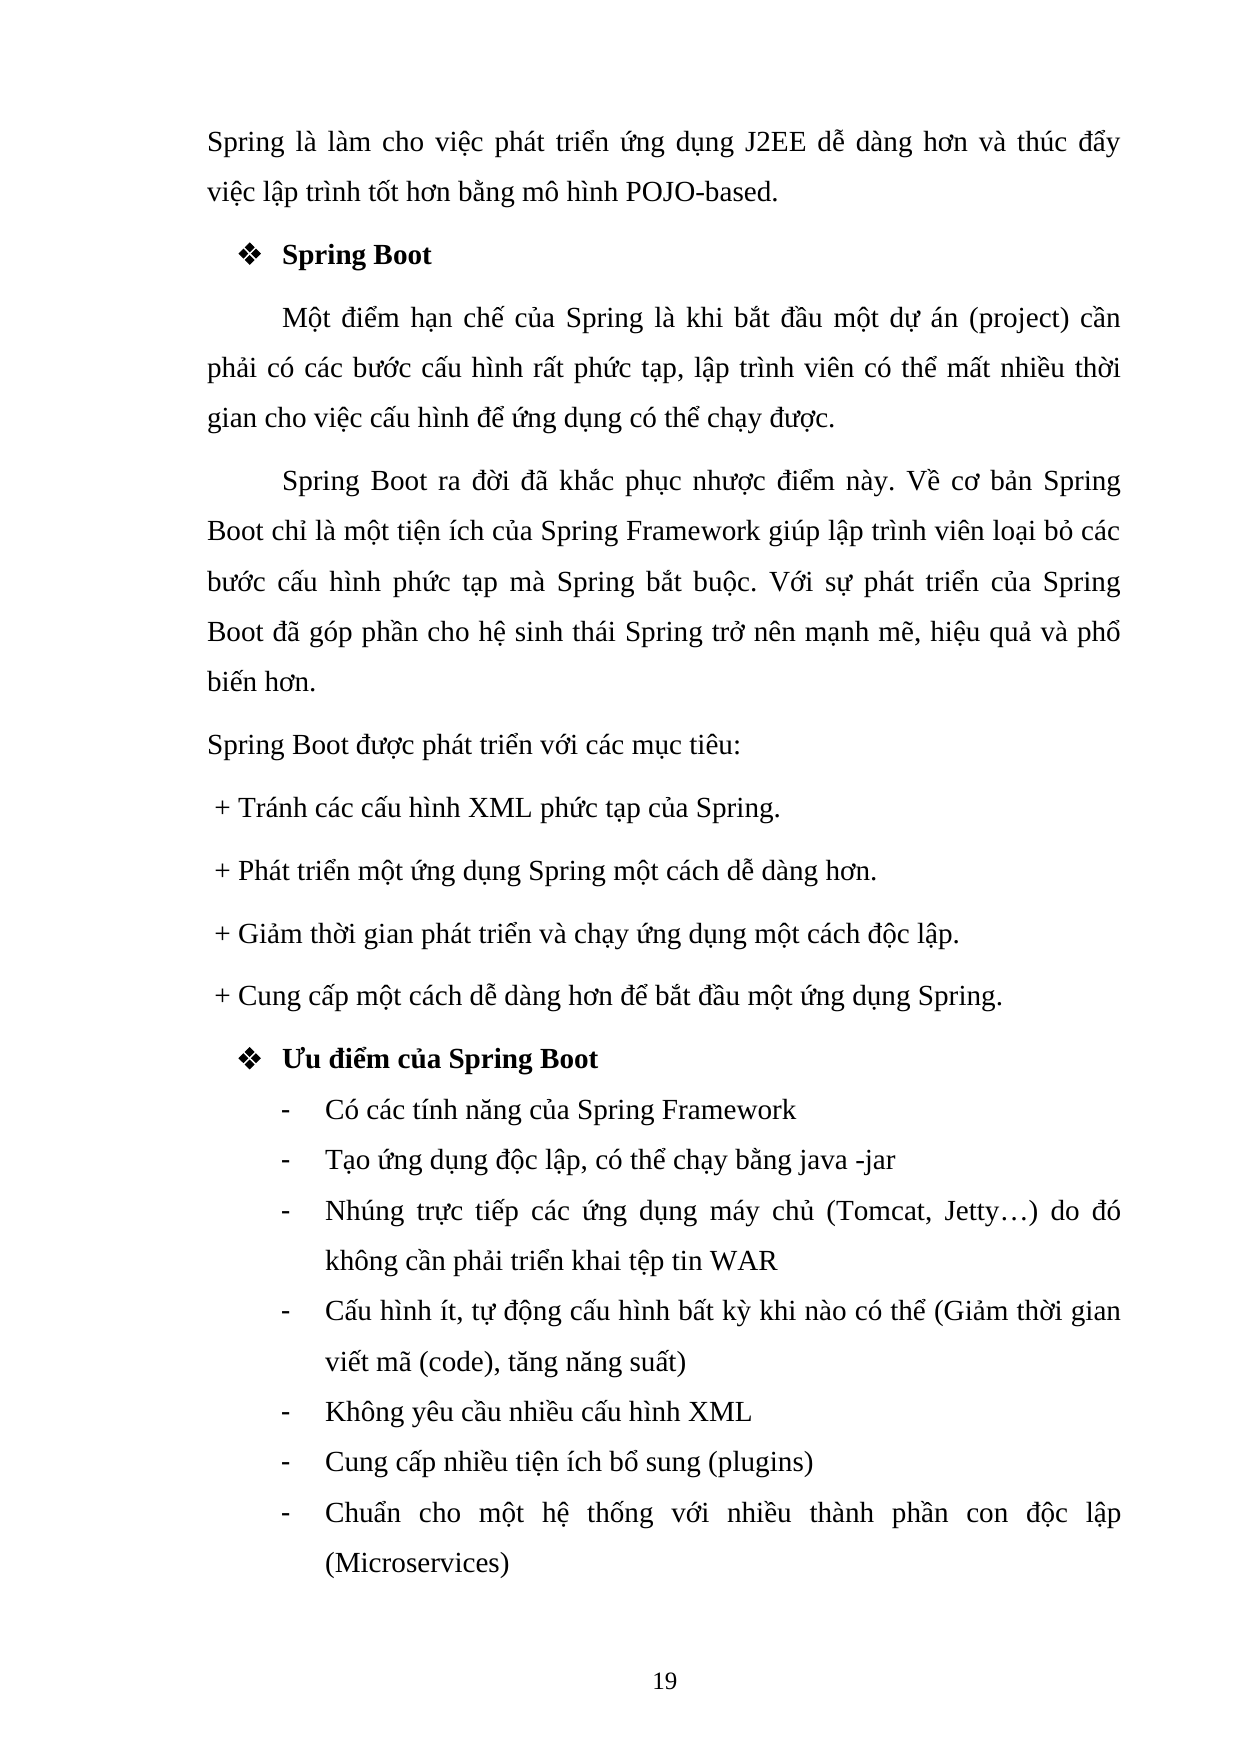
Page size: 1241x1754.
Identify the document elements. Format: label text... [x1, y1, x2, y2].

text + Giảm thời gian phát triển và chạy ứng dụng một cách độc lập. [207, 916, 1122, 949]
text Một điểm hạn chế của Spring là khi bắt đầu một dự án (project) cần phải có các bước cấu hình rất phức tạp, lập trình viên có thể mất nhiều thời gian cho việc cấu hình để ứng dụng có thể chạy được. [207, 300, 1122, 434]
list Cung cấp nhiều tiện ích bổ sung (plugins) [281, 1444, 1122, 1478]
list Chuẩn cho một hệ thống với nhiều thành phần con độc lập (Microservices) [281, 1495, 1122, 1579]
list Không yêu cầu nhiều cấu hình XML [281, 1394, 1122, 1428]
list Spring Boot [207, 237, 1122, 271]
text Spring Boot ra đời đã khắc phục nhược điểm này. Về cơ bản Spring Boot chỉ là một tiện ích của Spring Framework giúp lập trình viên loại bỏ các bước cấu hình phức tạp mà Spring bắt buộc. Với sự phát triển của Spring Boot đã góp phần cho hệ sinh thái Spring trở nên mạnh mẽ, hiệu quả và phổ biến hơn. [207, 463, 1122, 698]
list Ưu điểm của Spring Boot [207, 1041, 1122, 1075]
list Nhúng trực tiếp các ứng dụng máy chủ (Tomcat, Jetty…) do đó không cần phải triển khai tệp tin WAR [281, 1193, 1122, 1277]
list Có các tính năng của Spring Framework [281, 1092, 1122, 1125]
list Cấu hình ít, tự động cấu hình bất kỳ khi nào có thể (Giảm thời gian viết mã (code), tăng năng suất) [281, 1293, 1122, 1377]
text + Phát triển một ứng dụng Spring một cách dễ dàng hơn. [207, 853, 1122, 886]
text + Tránh các cấu hình XML phức tạp của Spring. [207, 790, 1122, 824]
list Tạo ứng dụng độc lập, có thể chạy bằng java -jar [281, 1142, 1122, 1176]
text + Cung cấp một cách dễ dàng hơn để bắt đầu một ứng dụng Spring. [207, 978, 1122, 1012]
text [207, 124, 1122, 208]
text Spring Boot được phát triển với các mục tiêu: [207, 727, 1122, 761]
